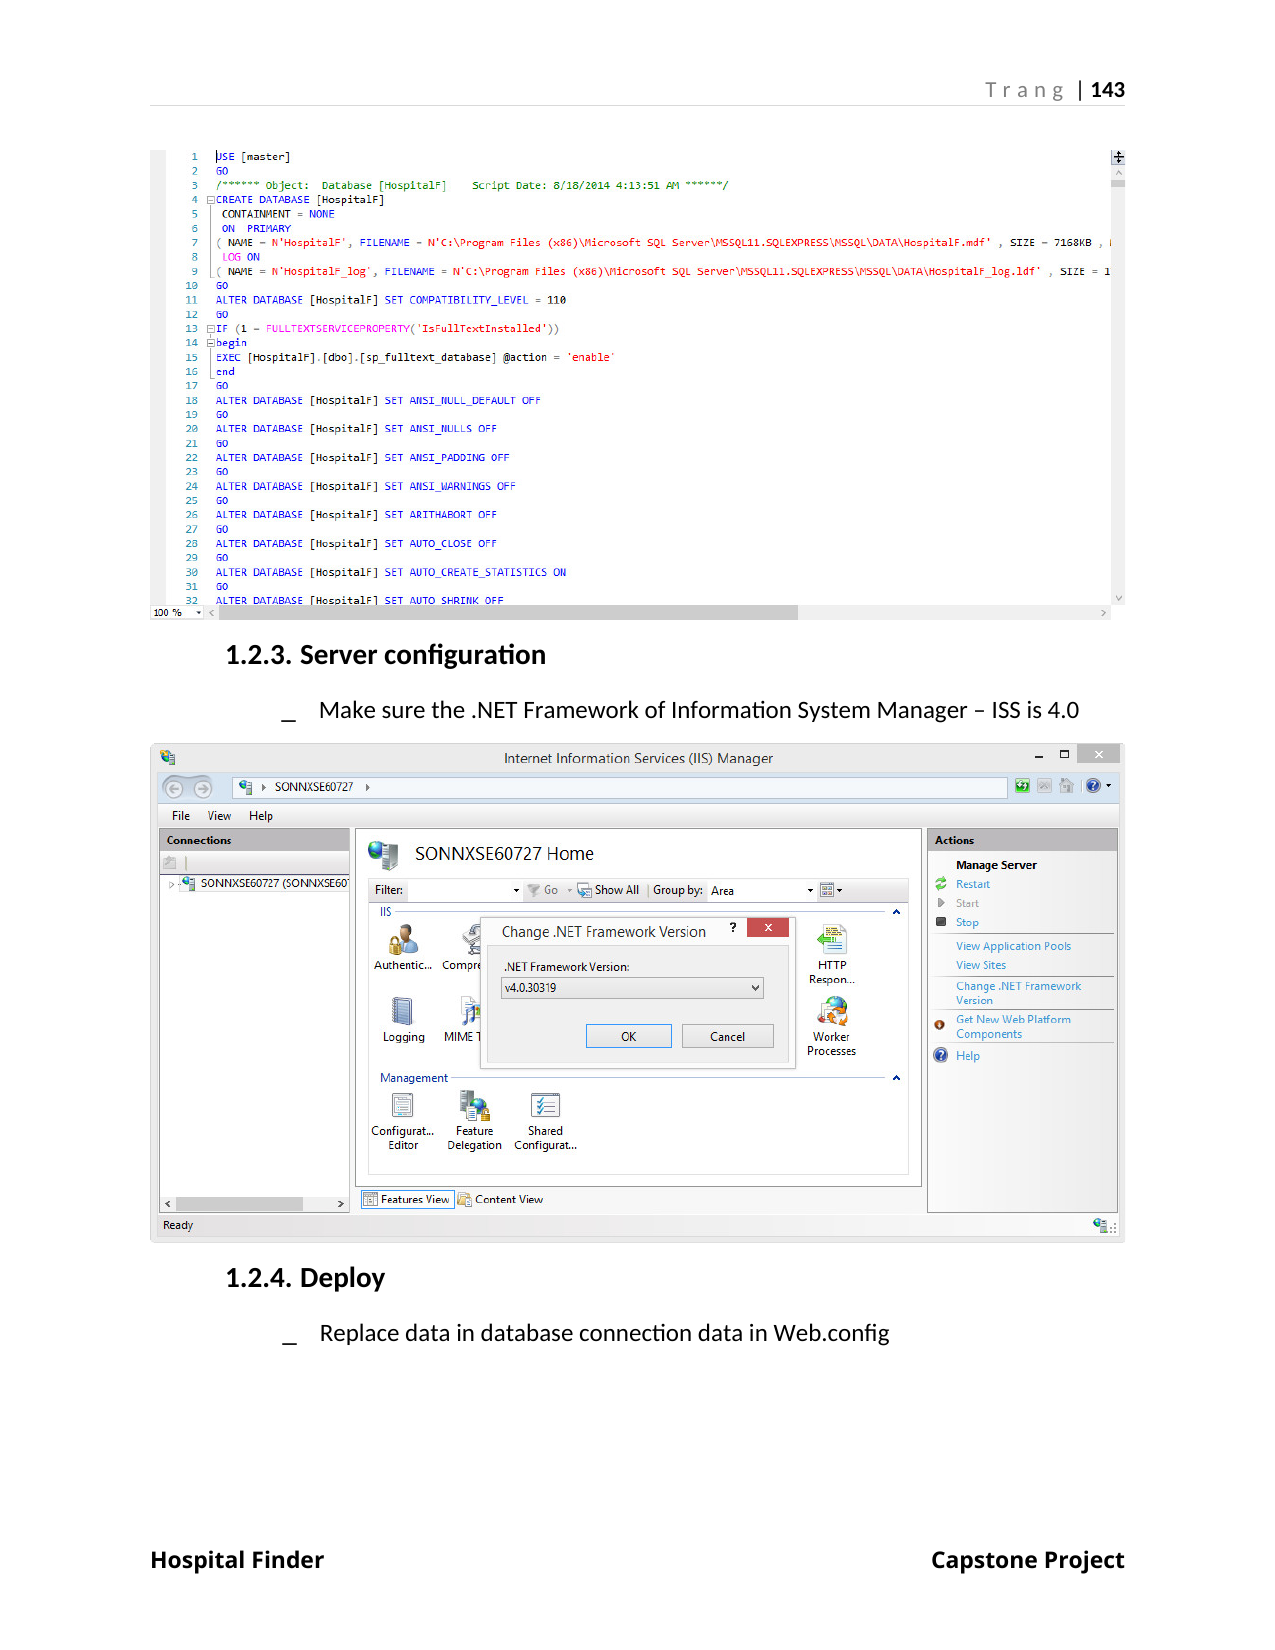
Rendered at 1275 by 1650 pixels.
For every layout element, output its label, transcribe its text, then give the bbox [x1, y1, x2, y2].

picture [150, 743, 1125, 1243]
picture [150, 150, 1125, 620]
list Make sure the .NET Framework of Information System Manager – ISS is 4.0 [281, 690, 1125, 725]
list Server configuration [225, 636, 1125, 672]
list Deploy [225, 1259, 1125, 1295]
list Replace data in database connection data in Web.config [282, 1313, 1125, 1348]
